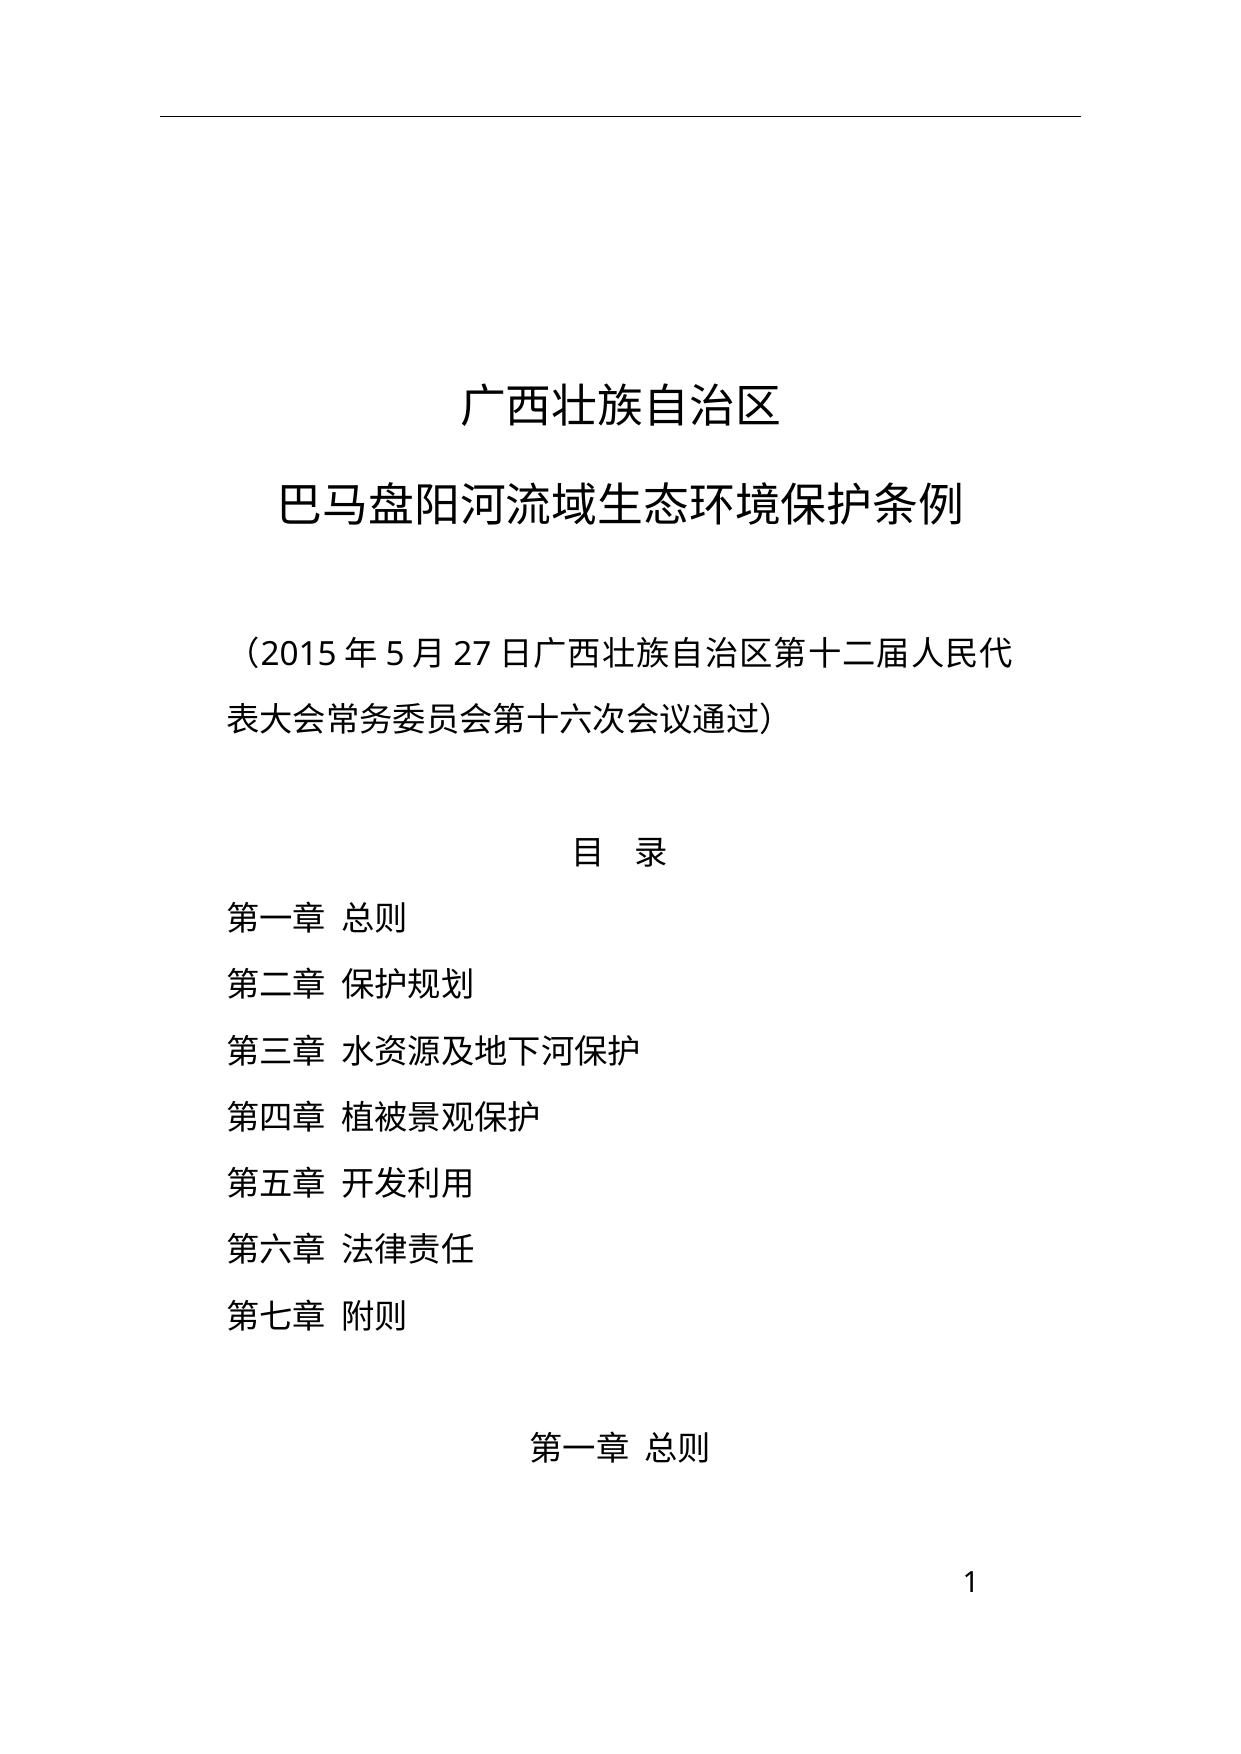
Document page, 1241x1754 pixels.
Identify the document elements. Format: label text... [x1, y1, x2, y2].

text 第六章 法律责任 [226, 1214, 1014, 1280]
text 第四章 植被景观保护 [226, 1082, 1014, 1148]
text 第一章 总则 [226, 883, 1014, 949]
text 第一章 总则 [159, 1413, 1081, 1479]
text 第七章 附则 [226, 1280, 1014, 1347]
text 目 录 [226, 817, 1014, 883]
text 第五章 开发利用 [226, 1148, 1014, 1214]
text （2015年5月27日广西壮族自治区第十二届人民代表大会常务委员会第十六次会议通过） [226, 618, 1014, 750]
text 第二章 保护规划 [226, 949, 1014, 1015]
text 第三章 水资源及地下河保护 [226, 1015, 1014, 1082]
text 广西壮族自治区 [159, 353, 1081, 452]
text 巴马盘阳河流域生态环境保护条例 [159, 452, 1081, 552]
